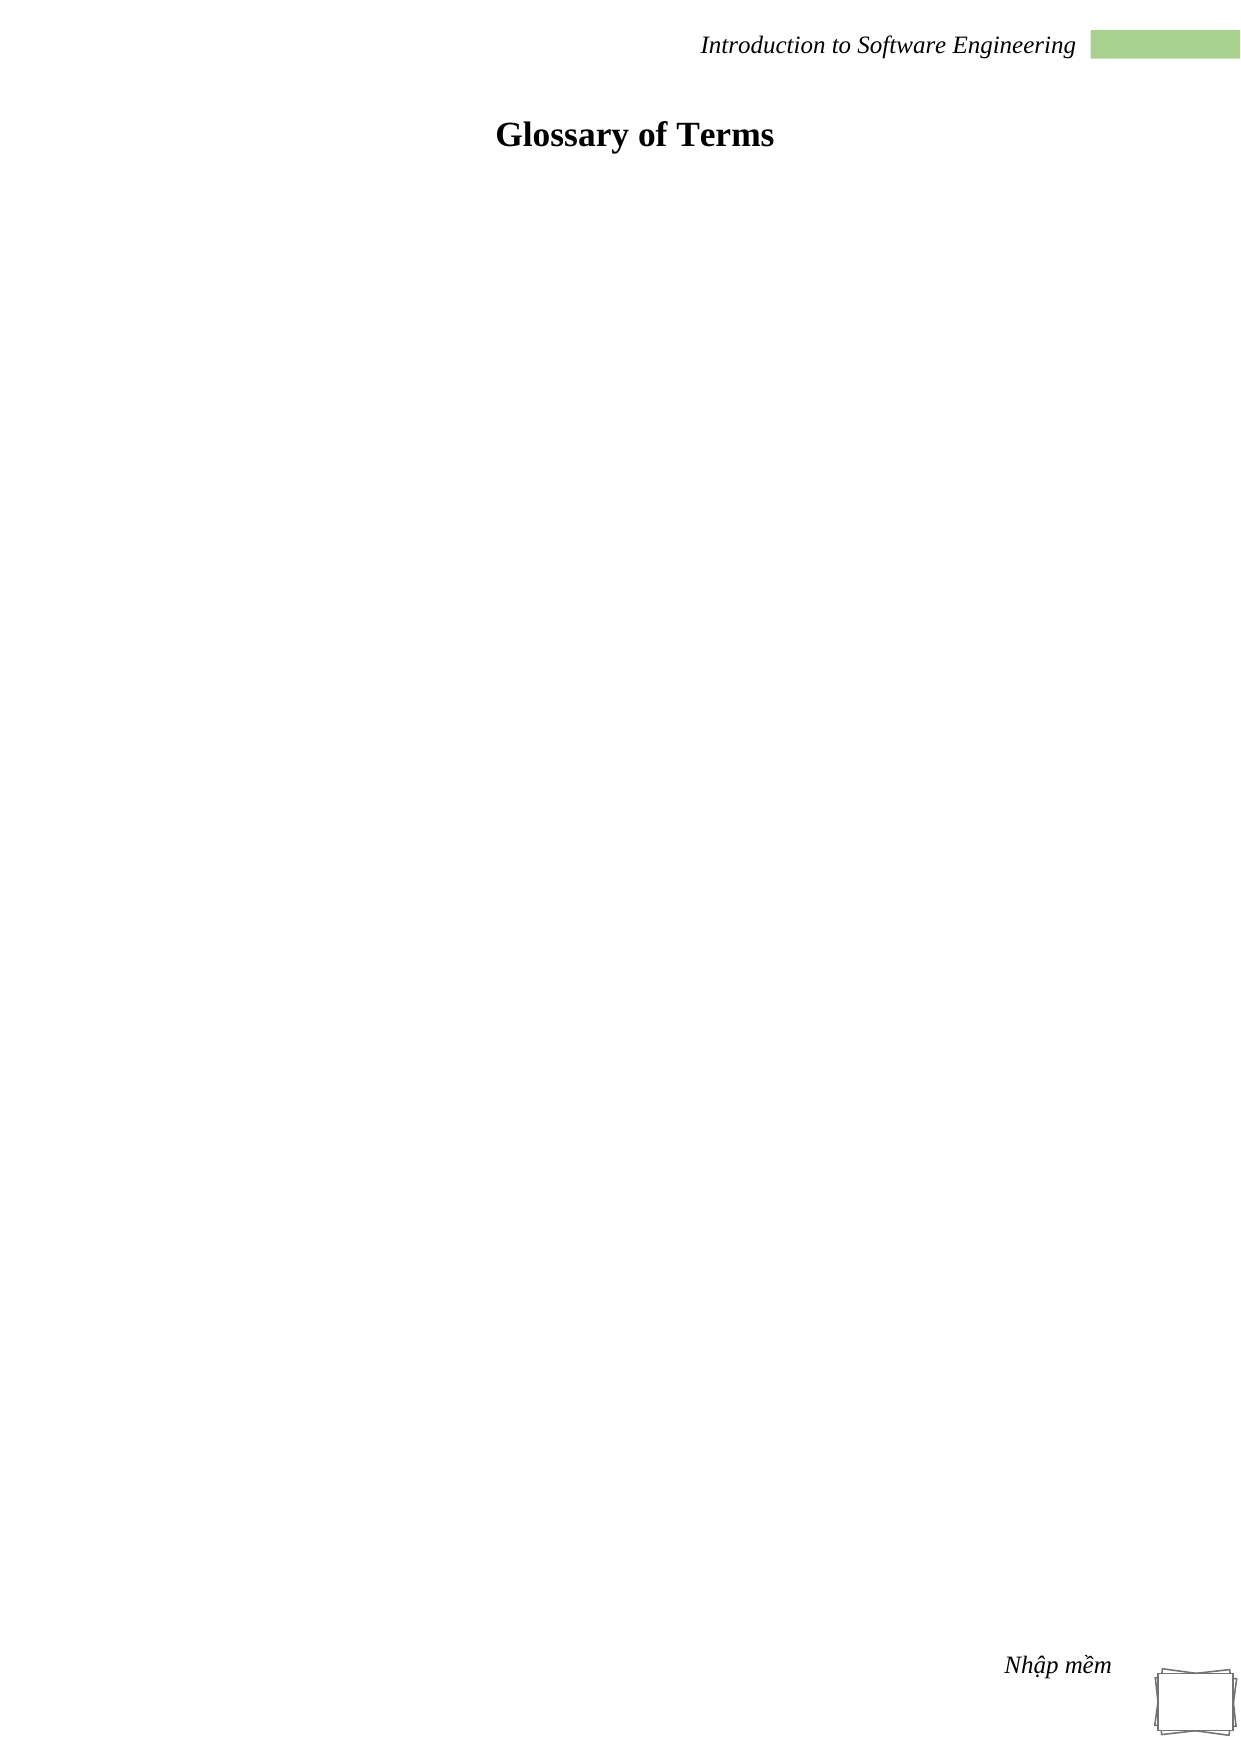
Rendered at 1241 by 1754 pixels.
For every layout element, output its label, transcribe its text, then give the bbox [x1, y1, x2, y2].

subtitle Glossary of Terms [118, 114, 1152, 154]
